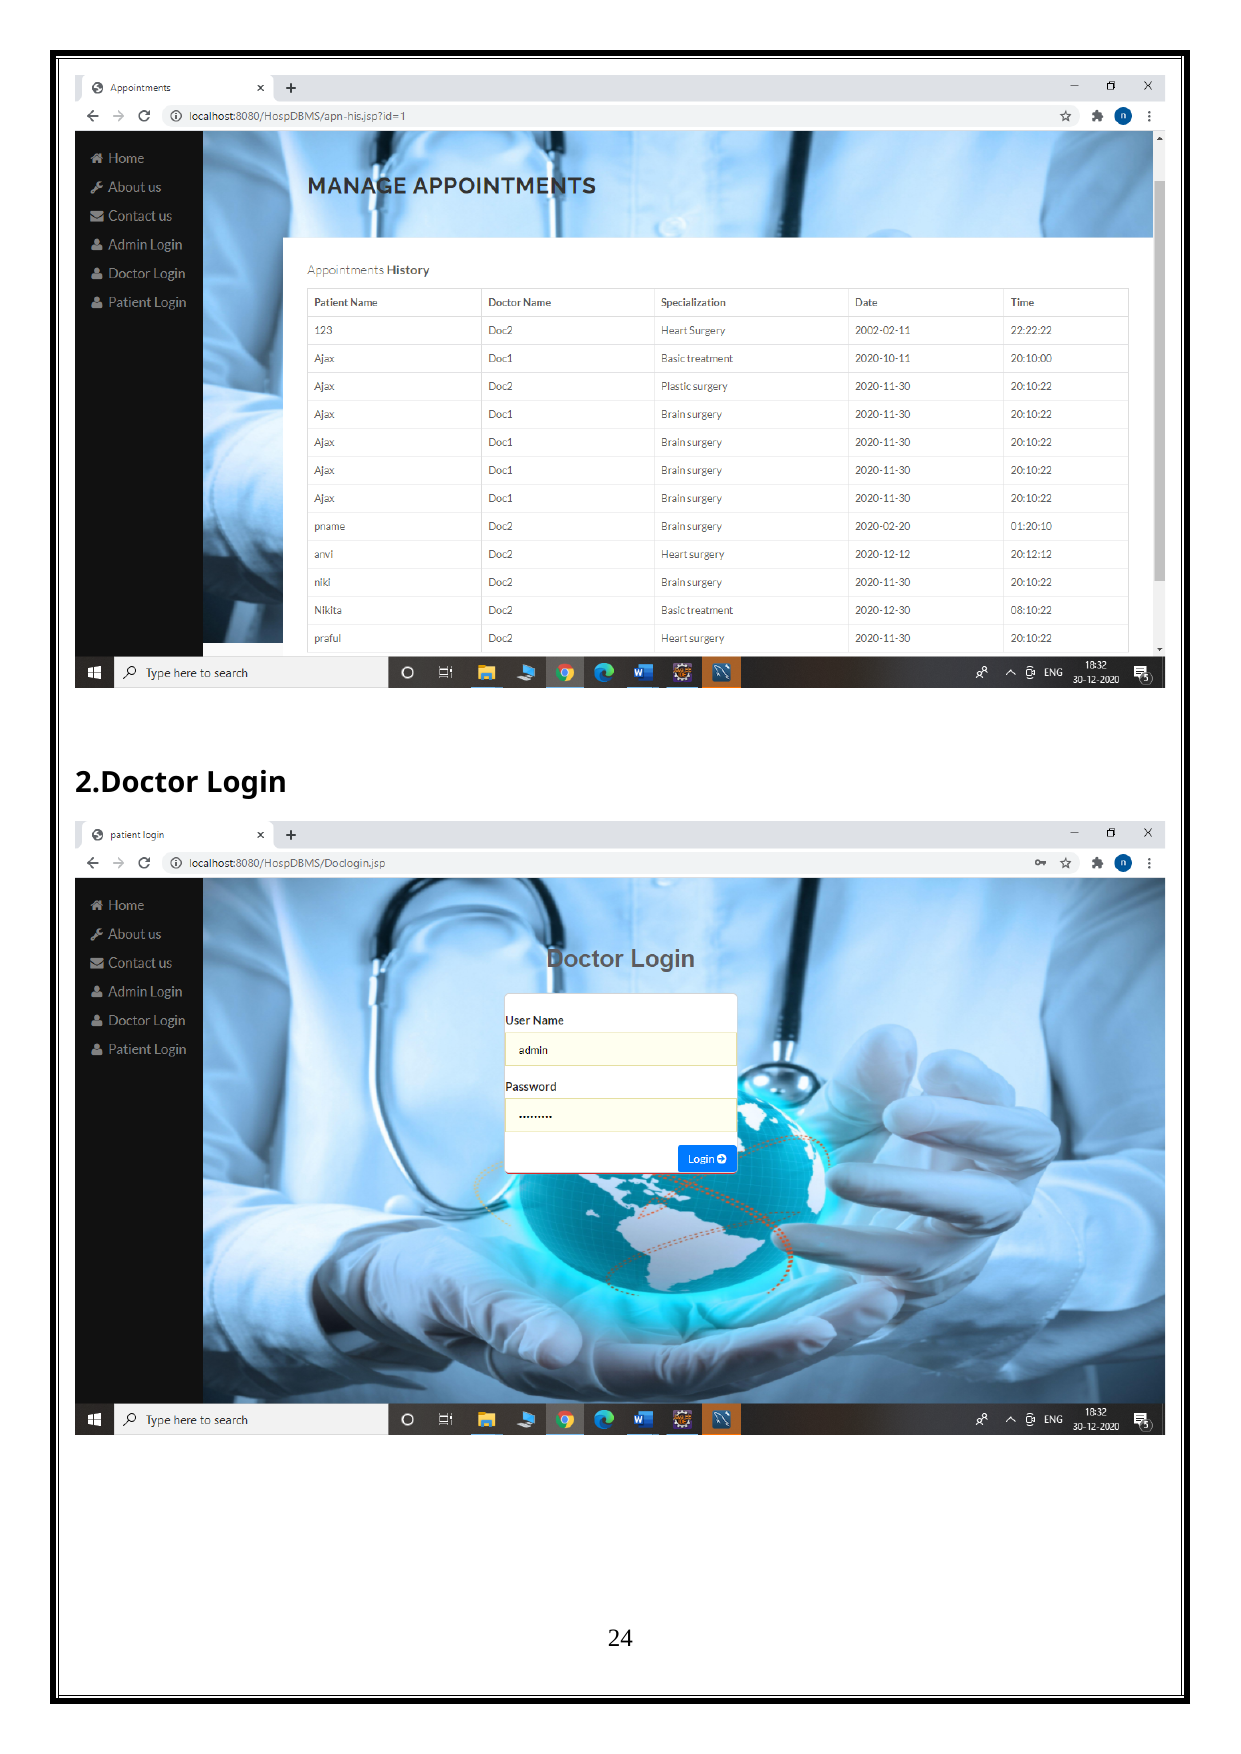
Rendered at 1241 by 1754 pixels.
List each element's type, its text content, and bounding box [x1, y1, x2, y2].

picture [75, 75, 1166, 688]
picture [75, 821, 1166, 1435]
text 2.Doctor Login [75, 762, 1165, 801]
